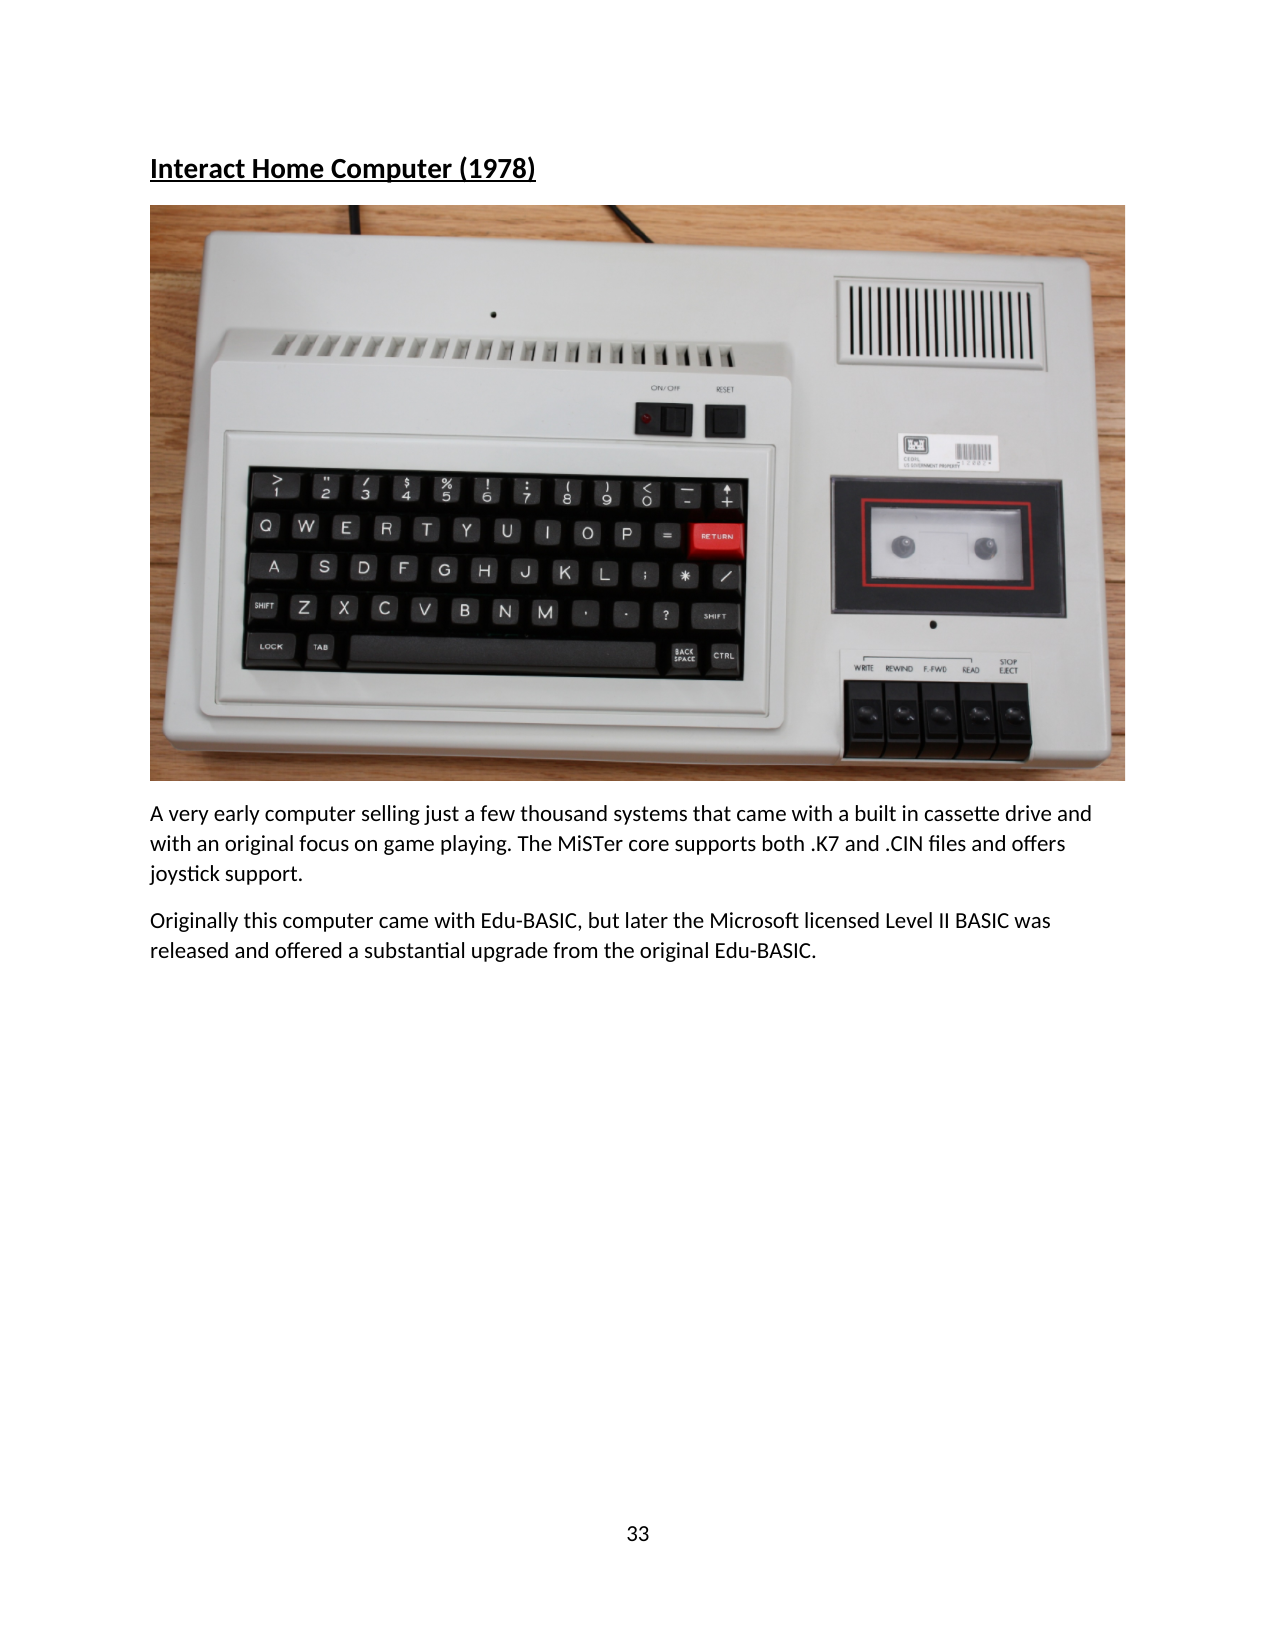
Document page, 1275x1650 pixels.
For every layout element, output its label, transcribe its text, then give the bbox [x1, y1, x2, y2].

text A very early computer selling just a few thousand systems that came with a built in cassette drive and with an original focus on game playing. The MiSTer core supports both .K7 and .CIN files and offers joystick support. [150, 799, 1125, 887]
text Originally this computer came with Edu-BASIC, but later the Microsoft licensed Level II BASIC was released and offered a substantial upgrade from the original Edu-BASIC. [150, 906, 1125, 964]
text Interact Home Computer (1978) [150, 150, 1125, 186]
picture [150, 205, 1125, 781]
